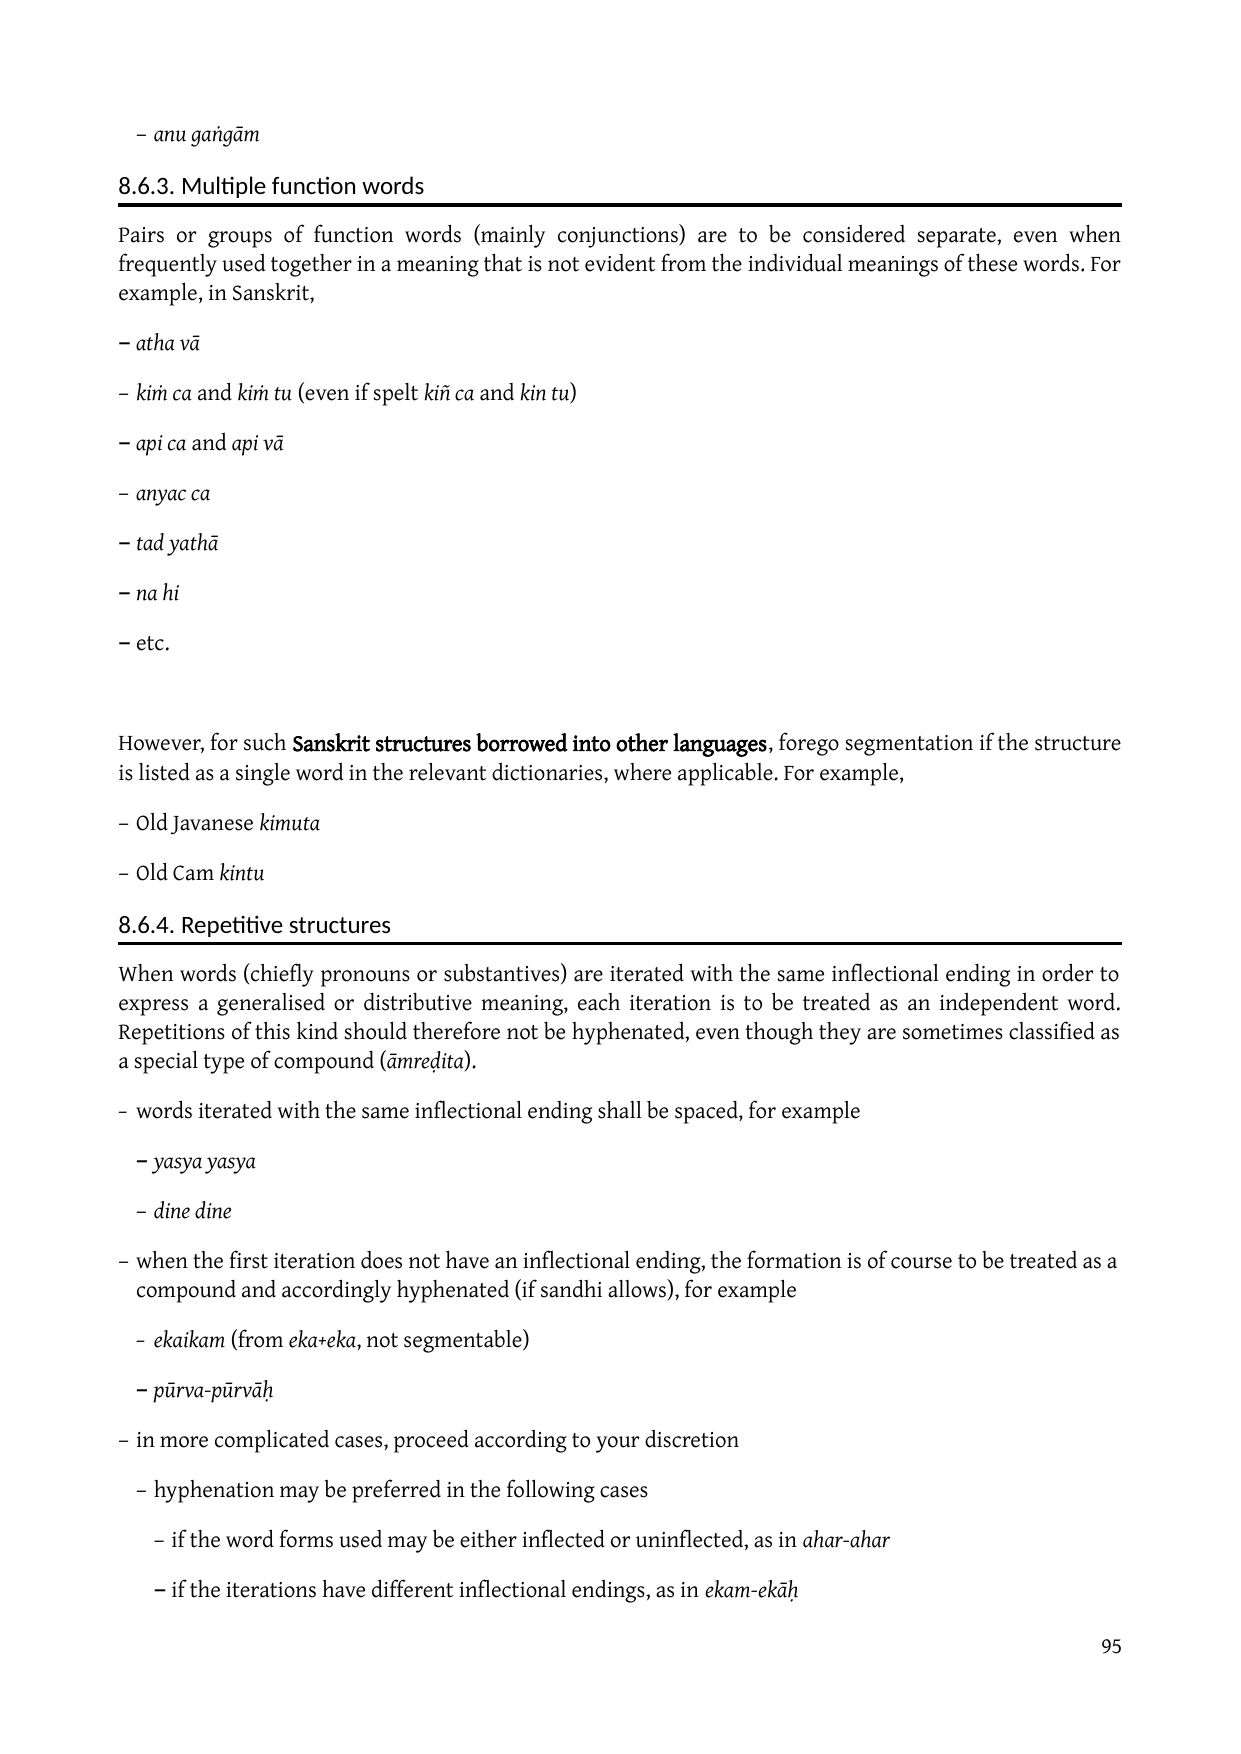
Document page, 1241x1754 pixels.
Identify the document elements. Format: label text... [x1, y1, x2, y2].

list in more complicated cases, proceed according to your discretion [118, 1424, 1122, 1453]
subtitle Repetitive structures [118, 907, 1122, 942]
list tad yathā [118, 527, 1122, 557]
list anu gaṅgām [136, 118, 1122, 147]
list atha vā [118, 327, 1122, 357]
text Pairs or groups of function words (mainly conjunctions) are to be considered separate, even when frequently used together in a meaning that is not evident from the individual meanings of these words. For example, in Sanskrit, [118, 219, 1122, 307]
text However, for such Sanskrit structures borrowed into other languages, forego segmentation if the structure is listed as a single word in the relevant dictionaries, where applicable. For example, [118, 727, 1122, 786]
text When words (chiefly pronouns or substantives) are iterated with the same inflectional ending in order to express a generalised or distributive meaning, each iteration is to be treated as an independent word. Repetitions of this kind should therefore not be hyphenated, even though they are sometimes classified as a special type of compound (āmreḍita). [118, 958, 1122, 1074]
list na hi [118, 577, 1122, 607]
list etc. [118, 627, 1122, 657]
list words iterated with the same inflectional ending shall be spaced, for example [118, 1095, 1122, 1124]
list api ca and api vā [118, 427, 1122, 457]
list Old Javanese kimuta [118, 807, 1122, 836]
list Old Cam kintu [118, 857, 1122, 886]
list anyac ca [118, 477, 1122, 507]
subtitle Multiple function words [118, 168, 1122, 203]
list if the word forms used may be either inflected or uninflected, as in ahar-ahar [153, 1524, 1122, 1553]
list if the iterations have different inflectional endings, as in ekam-ekāḥ [153, 1574, 1122, 1603]
list kiṁ ca and kiṁ tu (even if spelt kiñ ca and kin tu) [118, 377, 1122, 407]
list hyphenation may be preferred in the following cases [136, 1474, 1122, 1503]
list dine dine [136, 1195, 1122, 1224]
list pūrva-pūrvāḥ [136, 1374, 1122, 1403]
list when the first iteration does not have an inflectional ending, the formation is of course to be treated as a compound and accordingly hyphenated (if sandhi allows), for example [118, 1245, 1122, 1303]
list ekaikam (from eka+eka, not segmentable) [136, 1324, 1122, 1353]
list yasya yasya [136, 1145, 1122, 1174]
